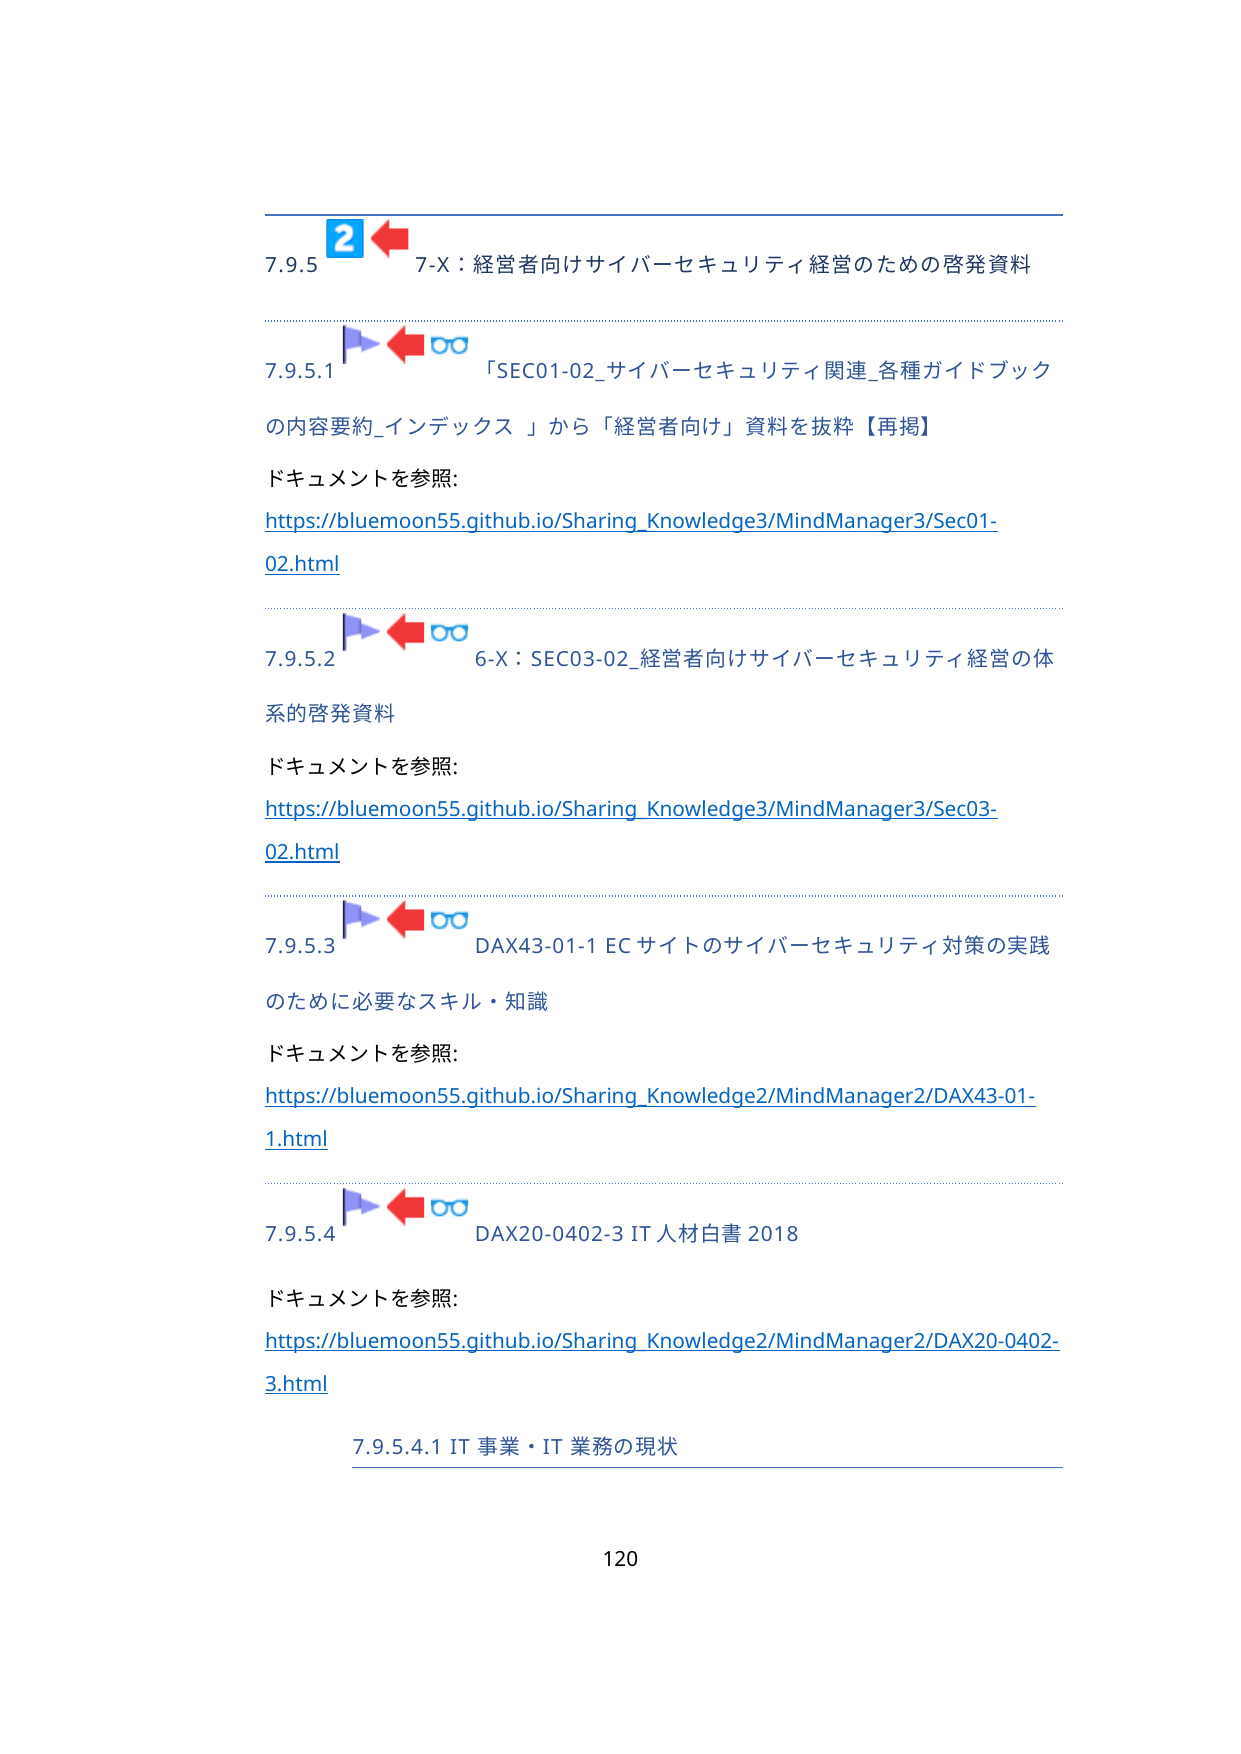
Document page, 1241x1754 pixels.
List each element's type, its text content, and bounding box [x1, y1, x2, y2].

text DAX20-0402-3 IT人材白書2018 [265, 1183, 1063, 1263]
picture [386, 325, 425, 364]
picture [342, 613, 381, 651]
picture [342, 1188, 381, 1226]
picture [430, 613, 469, 651]
picture [342, 325, 381, 364]
picture [386, 1188, 425, 1226]
text ドキュメントを参照: https://bluemoon55.github.io/Sharing_Knowledge3/MindManager3/Sec01-02.html [265, 459, 1063, 583]
picture [342, 900, 381, 939]
picture [430, 1188, 469, 1226]
text 7-X：経営者向けサイバーセキュリティ経営のための啓発資料 [265, 216, 1063, 295]
text ドキュメントを参照: https://bluemoon55.github.io/Sharing_Knowledge2/MindManager2/DAX20-0402-3.html [265, 1278, 1063, 1402]
text ドキュメントを参照: https://bluemoon55.github.io/Sharing_Knowledge3/MindManager3/Sec03-02.html [265, 746, 1063, 870]
text IT 事業・IT 業務の現状 [352, 1427, 1063, 1467]
picture [386, 613, 425, 651]
picture [326, 219, 364, 258]
picture [370, 219, 409, 258]
text 6-X：Sec03-02_経営者向けサイバーセキュリティ経営の体系的啓発資料 [265, 608, 1063, 731]
text DAX43-01-1 ECサイトのサイバーセキュリティ対策の実践のために必要なスキル・知識 [265, 895, 1063, 1019]
picture [430, 900, 469, 939]
text ドキュメントを参照: https://bluemoon55.github.io/Sharing_Knowledge2/MindManager2/DAX43-01-1.html [265, 1034, 1063, 1158]
picture [386, 900, 425, 939]
text 「Sec01-02_サイバーセキュリティ関連_各種ガイドブックの内容要約_インデックス 」から「経営者向け」資料を抜粋【再掲】 [265, 320, 1063, 444]
picture [430, 325, 469, 364]
